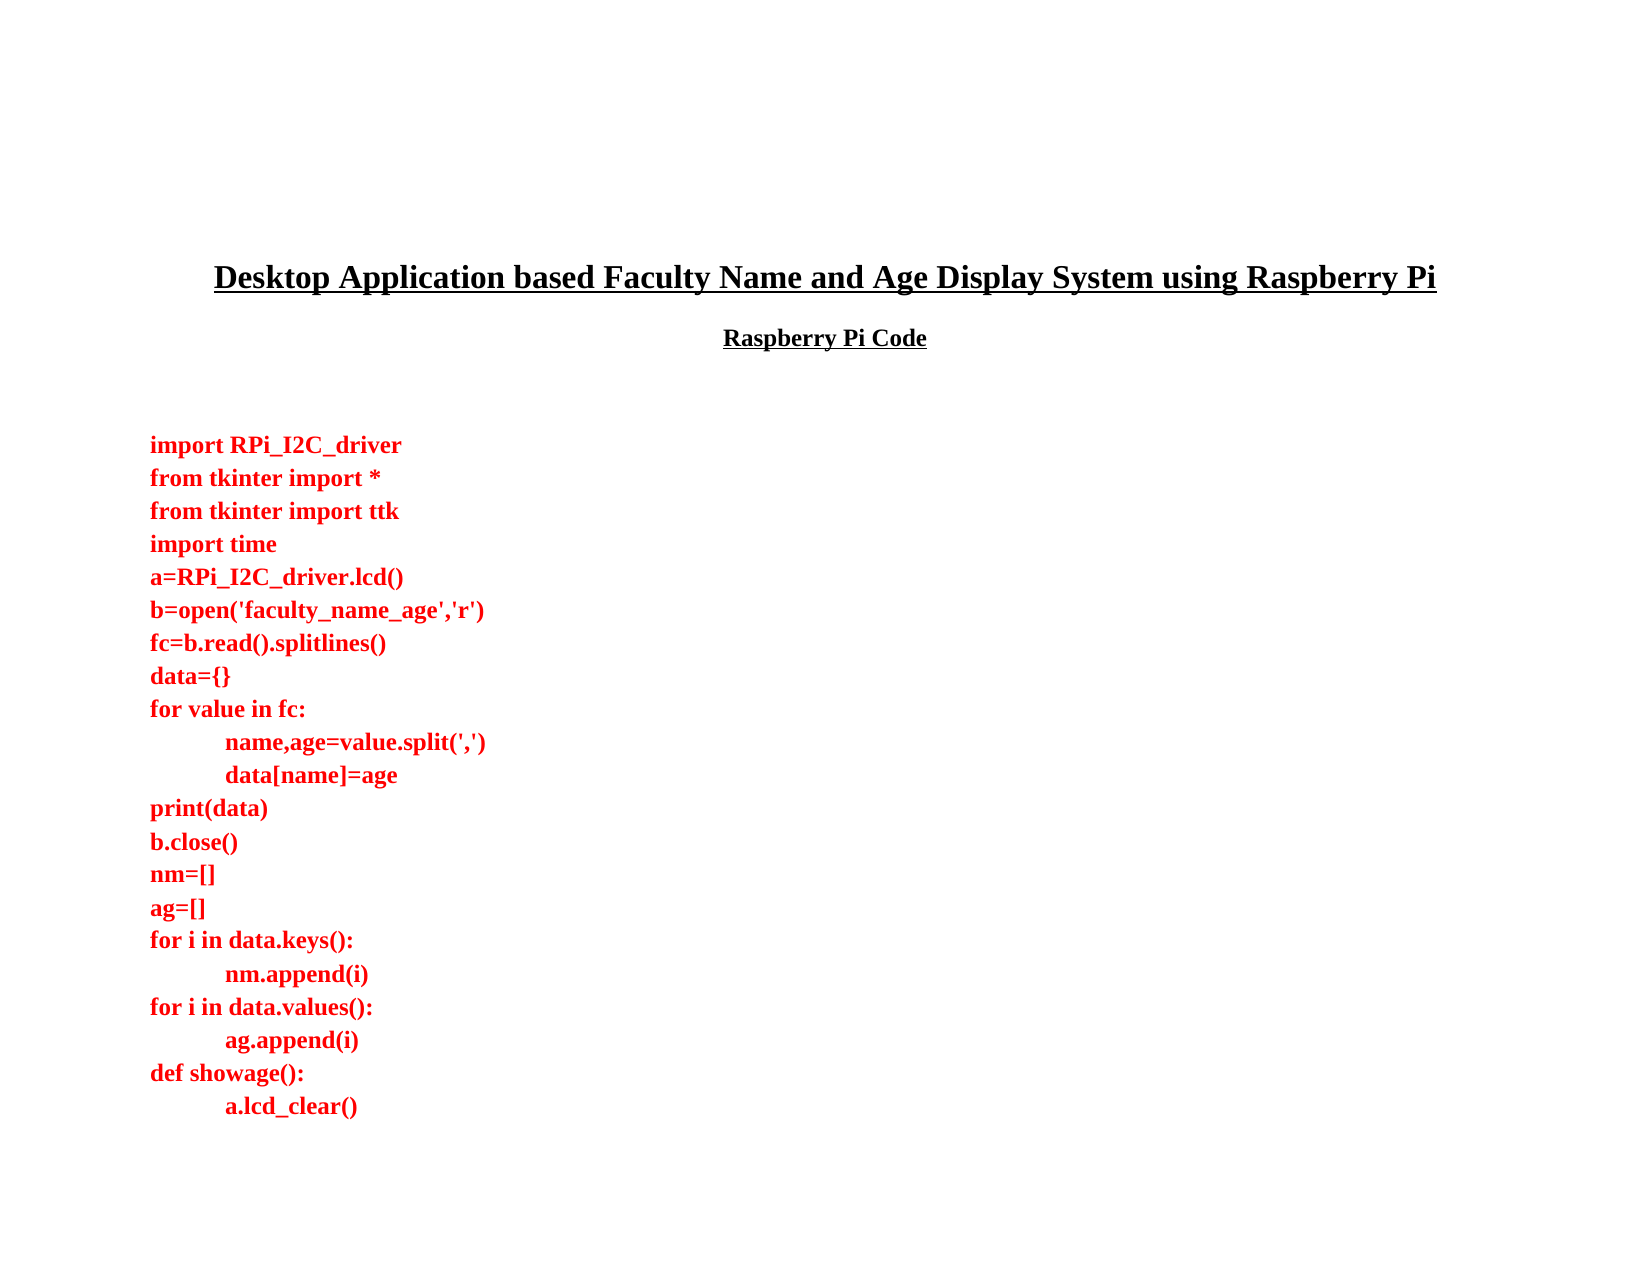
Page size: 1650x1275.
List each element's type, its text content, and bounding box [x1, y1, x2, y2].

text import RPi_I2C_driver [150, 430, 1500, 459]
text def showage(): [150, 1058, 1500, 1086]
text nm.append(i) [150, 959, 1500, 987]
text ag=[] [150, 893, 1500, 921]
text a=RPi_I2C_driver.lcd() [150, 562, 1500, 591]
text b.close() [150, 827, 1500, 855]
text Desktop Application based Faculty Name and Age Display System using Raspberry Pi [150, 258, 1500, 296]
text data[name]=age [150, 761, 1500, 789]
text from tkinter import * [150, 463, 1500, 492]
text fc=b.read().splitlines() [150, 628, 1500, 657]
text name,age=value.split(',') [150, 727, 1500, 756]
text import time [150, 529, 1500, 558]
text for value in fc: [150, 694, 1500, 723]
text b=open('faculty_name_age','r') [150, 595, 1500, 624]
text data={} [150, 661, 1500, 690]
text print(data) [150, 793, 1500, 822]
text ag.append(i) [150, 1025, 1500, 1053]
text for i in data.values(): [150, 992, 1500, 1020]
text nm=[] [150, 859, 1500, 888]
text a.lcd_clear() [150, 1091, 1500, 1119]
text Raspberry Pi Code [150, 323, 1500, 351]
text for i in data.keys(): [150, 926, 1500, 954]
text from tkinter import ttk [150, 496, 1500, 525]
